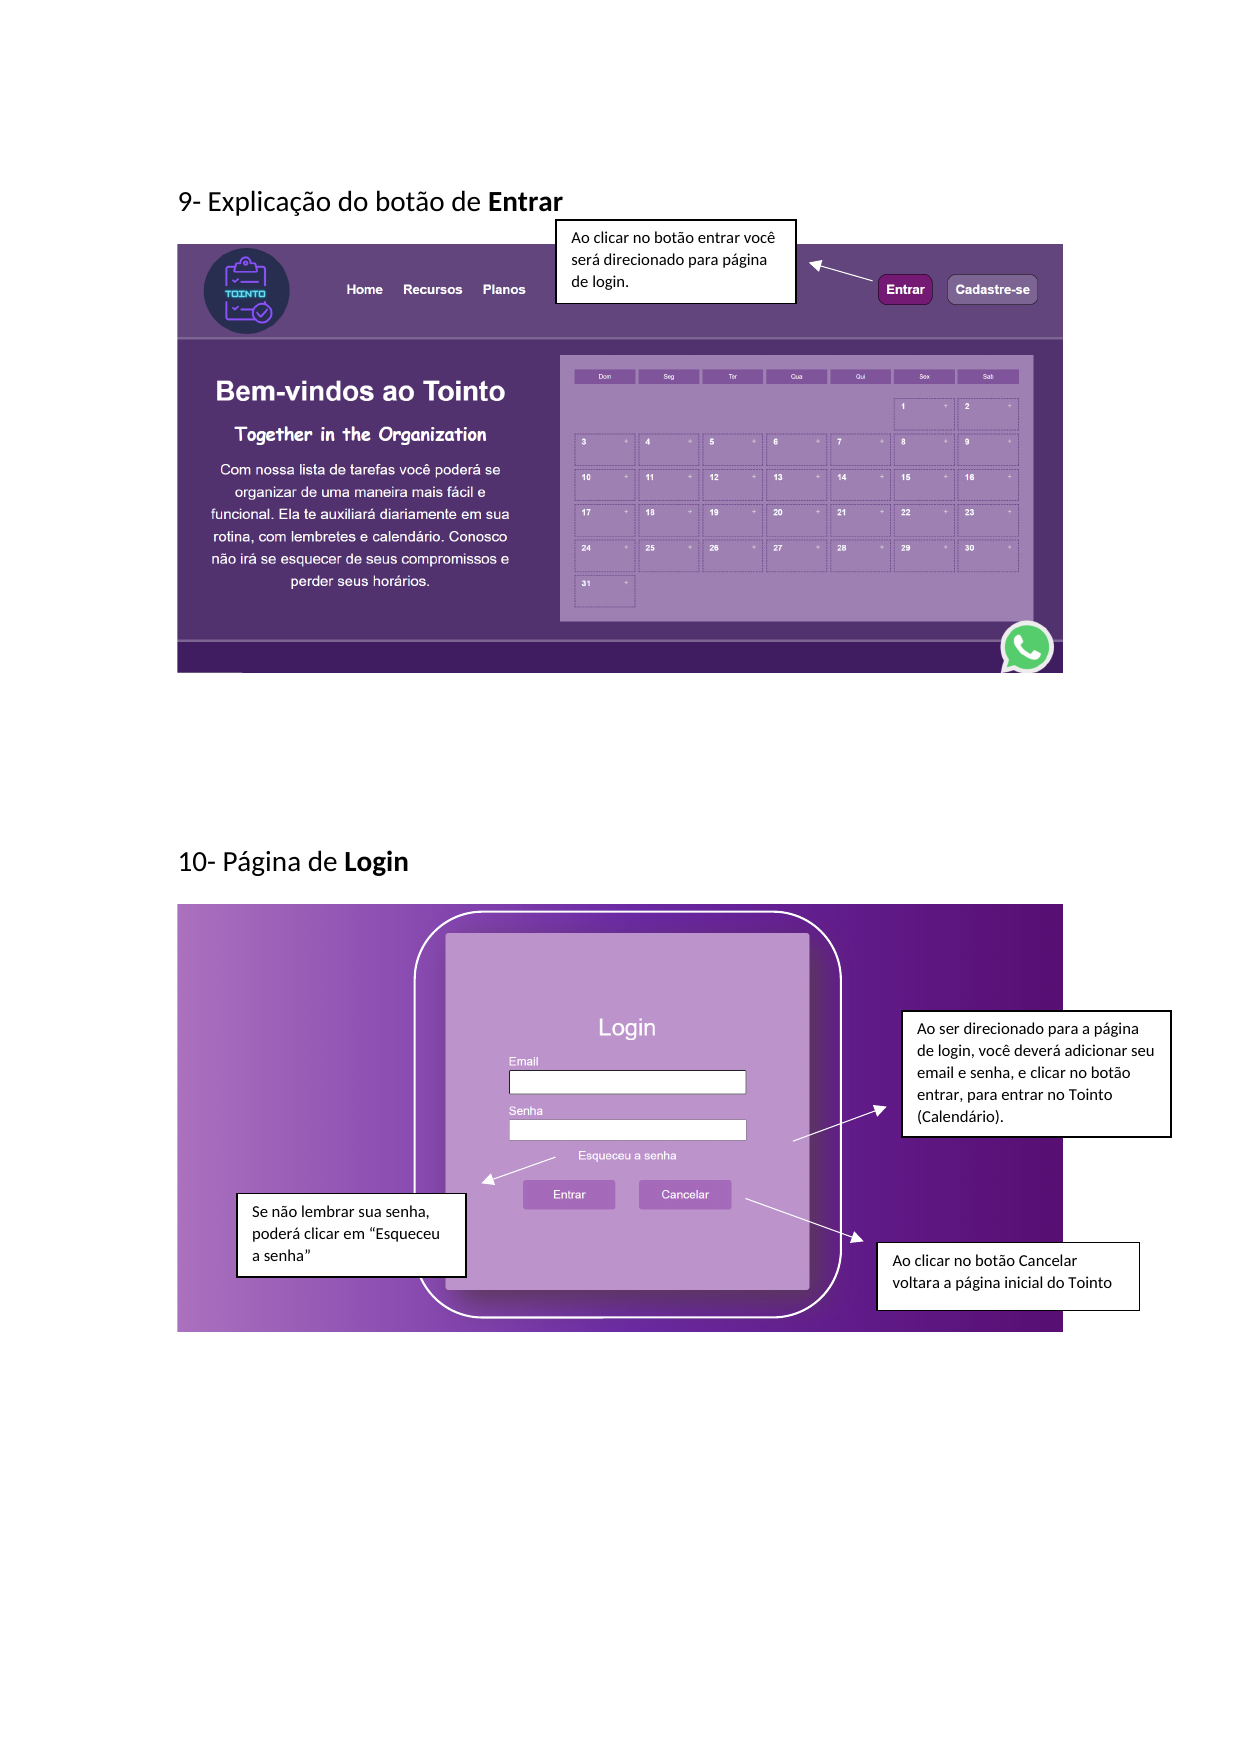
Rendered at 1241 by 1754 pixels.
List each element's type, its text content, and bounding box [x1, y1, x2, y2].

picture [177, 904, 1063, 1332]
picture [177, 244, 1063, 673]
text 10- Página de Login [177, 843, 1063, 878]
text 9- Explicação do botão de Entrar [177, 183, 1063, 219]
